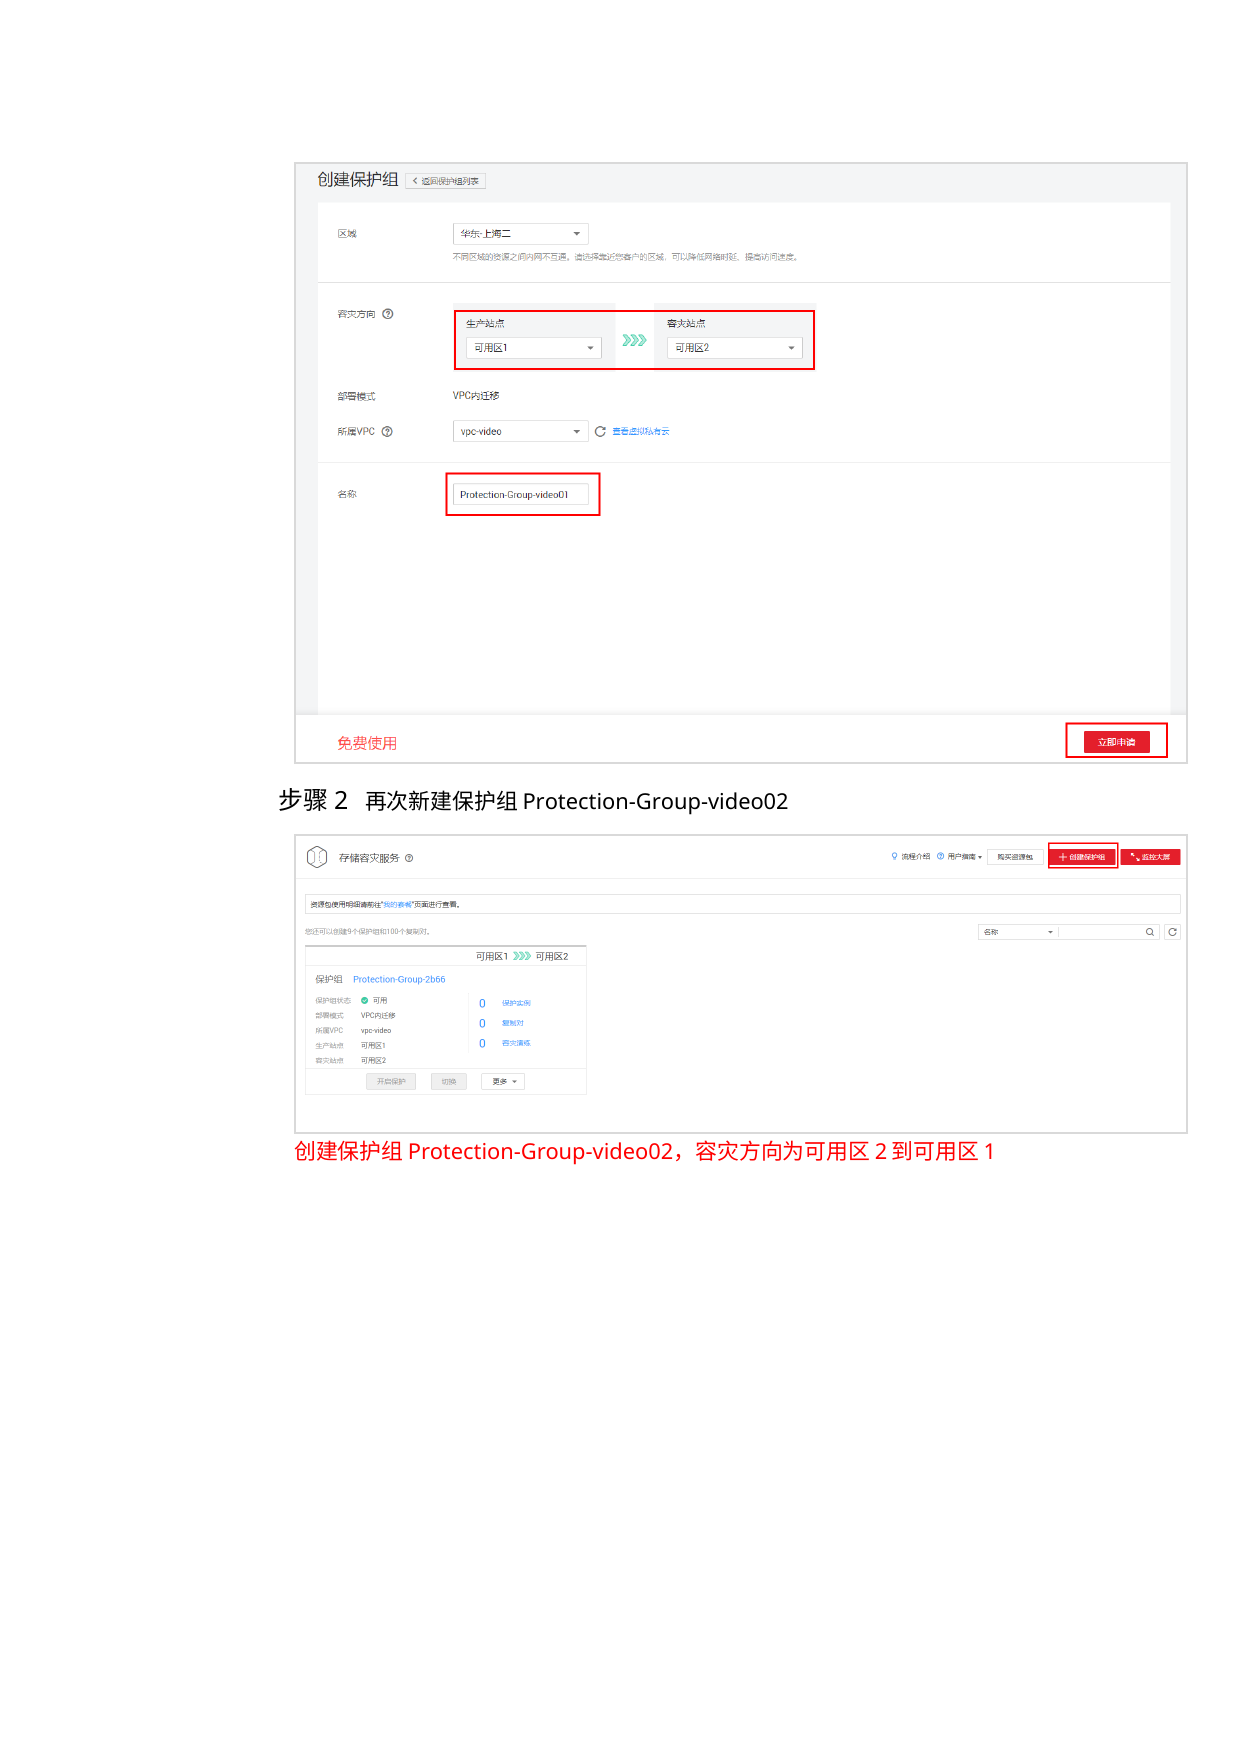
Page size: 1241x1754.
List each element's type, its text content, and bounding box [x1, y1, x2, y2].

picture [296, 836, 1186, 1132]
text 再次新建保护组Protection-Group-video02 [348, 781, 1053, 817]
picture [296, 164, 1186, 762]
text 创建保护组Protection-Group-video02，容灾方向为可用区2到可用区1 [294, 1134, 1053, 1166]
